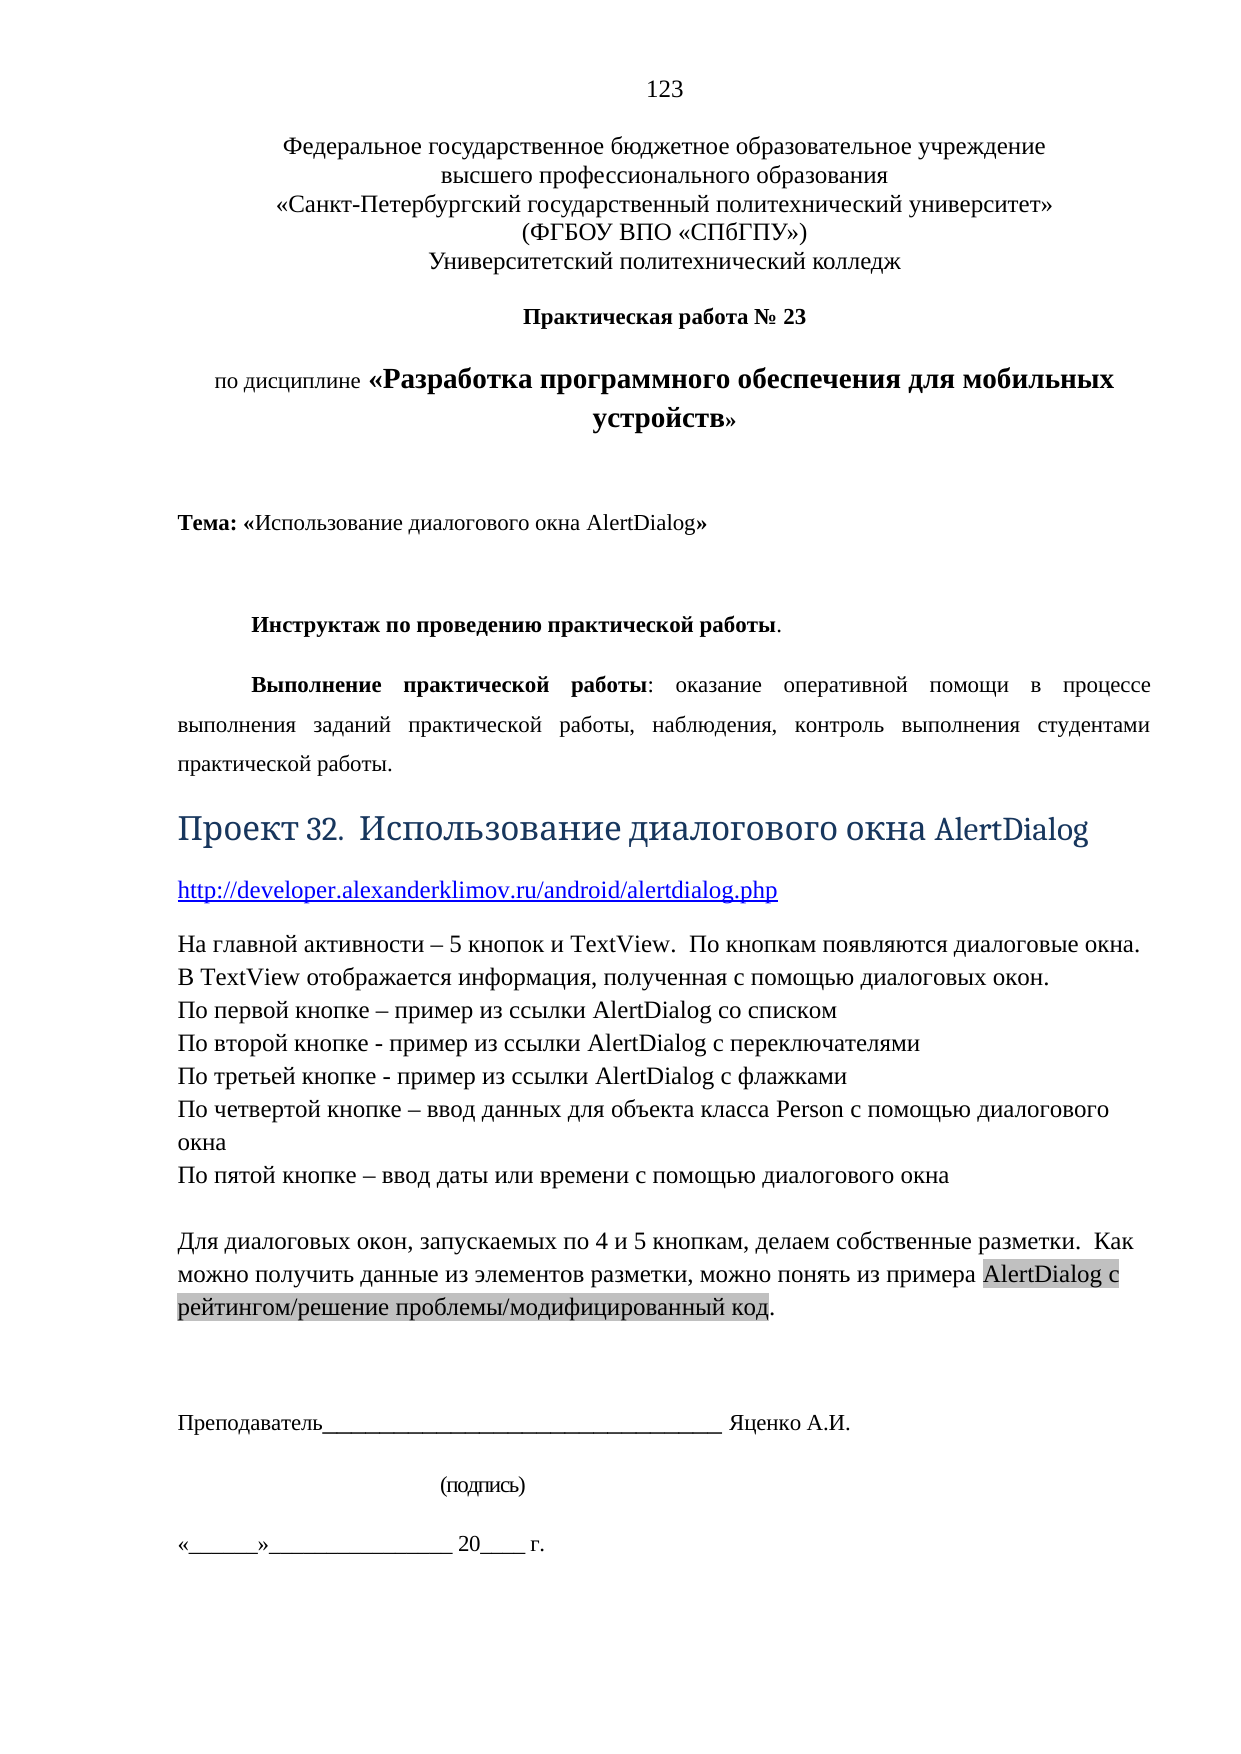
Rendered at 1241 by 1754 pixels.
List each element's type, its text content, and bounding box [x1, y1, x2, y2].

text Выполнение практической работы: оказание оперативной помощи в процессе выполнения заданий практической работы, наблюдения, контроль выполнения студентами практической работы. [177, 671, 1152, 776]
text (ФГБОУ ВПО «СПбГПУ») [177, 217, 1152, 246]
text Для диалоговых окон, запускаемых по 4 и 5 кнопкам, делаем собственные разметки. Как можно получить данные из элементов разметки, можно понять из примера AlertDialog с рейтингом/решение проблемы/модифицированный код. [177, 1226, 1152, 1321]
text http://developer.alexanderklimov.ru/android/alertdialog.php [177, 875, 1152, 904]
text По второй кнопке - пример из ссылки AlertDialog с переключателями [177, 1028, 1152, 1057]
text Федеральное государственное бюджетное образовательное учреждение [177, 131, 1152, 160]
text Преподаватель Яценко А.И. [177, 1409, 1152, 1435]
text «______»________________ 20____ г. [177, 1521, 864, 1559]
text По четвертой кнопке – ввод данных для объекта класса Person с помощью диалогового окна [177, 1094, 1152, 1156]
text По третьей кнопке - пример из ссылки AlertDialog с флажками [177, 1061, 1152, 1090]
text «Санкт-Петербургский государственный политехнический университет» [177, 189, 1152, 217]
text по дисциплине «Разработка программного обеспечения для мобильных устройств» [177, 361, 1152, 433]
text Проект 32. Использование диалогового окна AlertDialog [177, 810, 1152, 849]
text По первой кнопке – пример из ссылки AlertDialog со списком [177, 995, 1152, 1024]
text Практическая работа № 23 [177, 303, 1152, 329]
text По пятой кнопке – ввод даты или времени с помощью диалогового окна [177, 1160, 1152, 1189]
text Университетский политехнический колледж [177, 246, 1152, 275]
text Инструктаж по проведению практической работы. [177, 611, 1152, 637]
text Тема: «Использование диалогового окна AlertDialog» [177, 509, 1152, 535]
text высшего профессионального образования [177, 160, 1152, 189]
text На главной активности – 5 кнопок и TextView. По кнопкам появляются диалоговые окна. В TextView отображается информация, полученная с помощью диалоговых окон. [177, 929, 1152, 991]
text (подпись) [178, 1461, 864, 1500]
